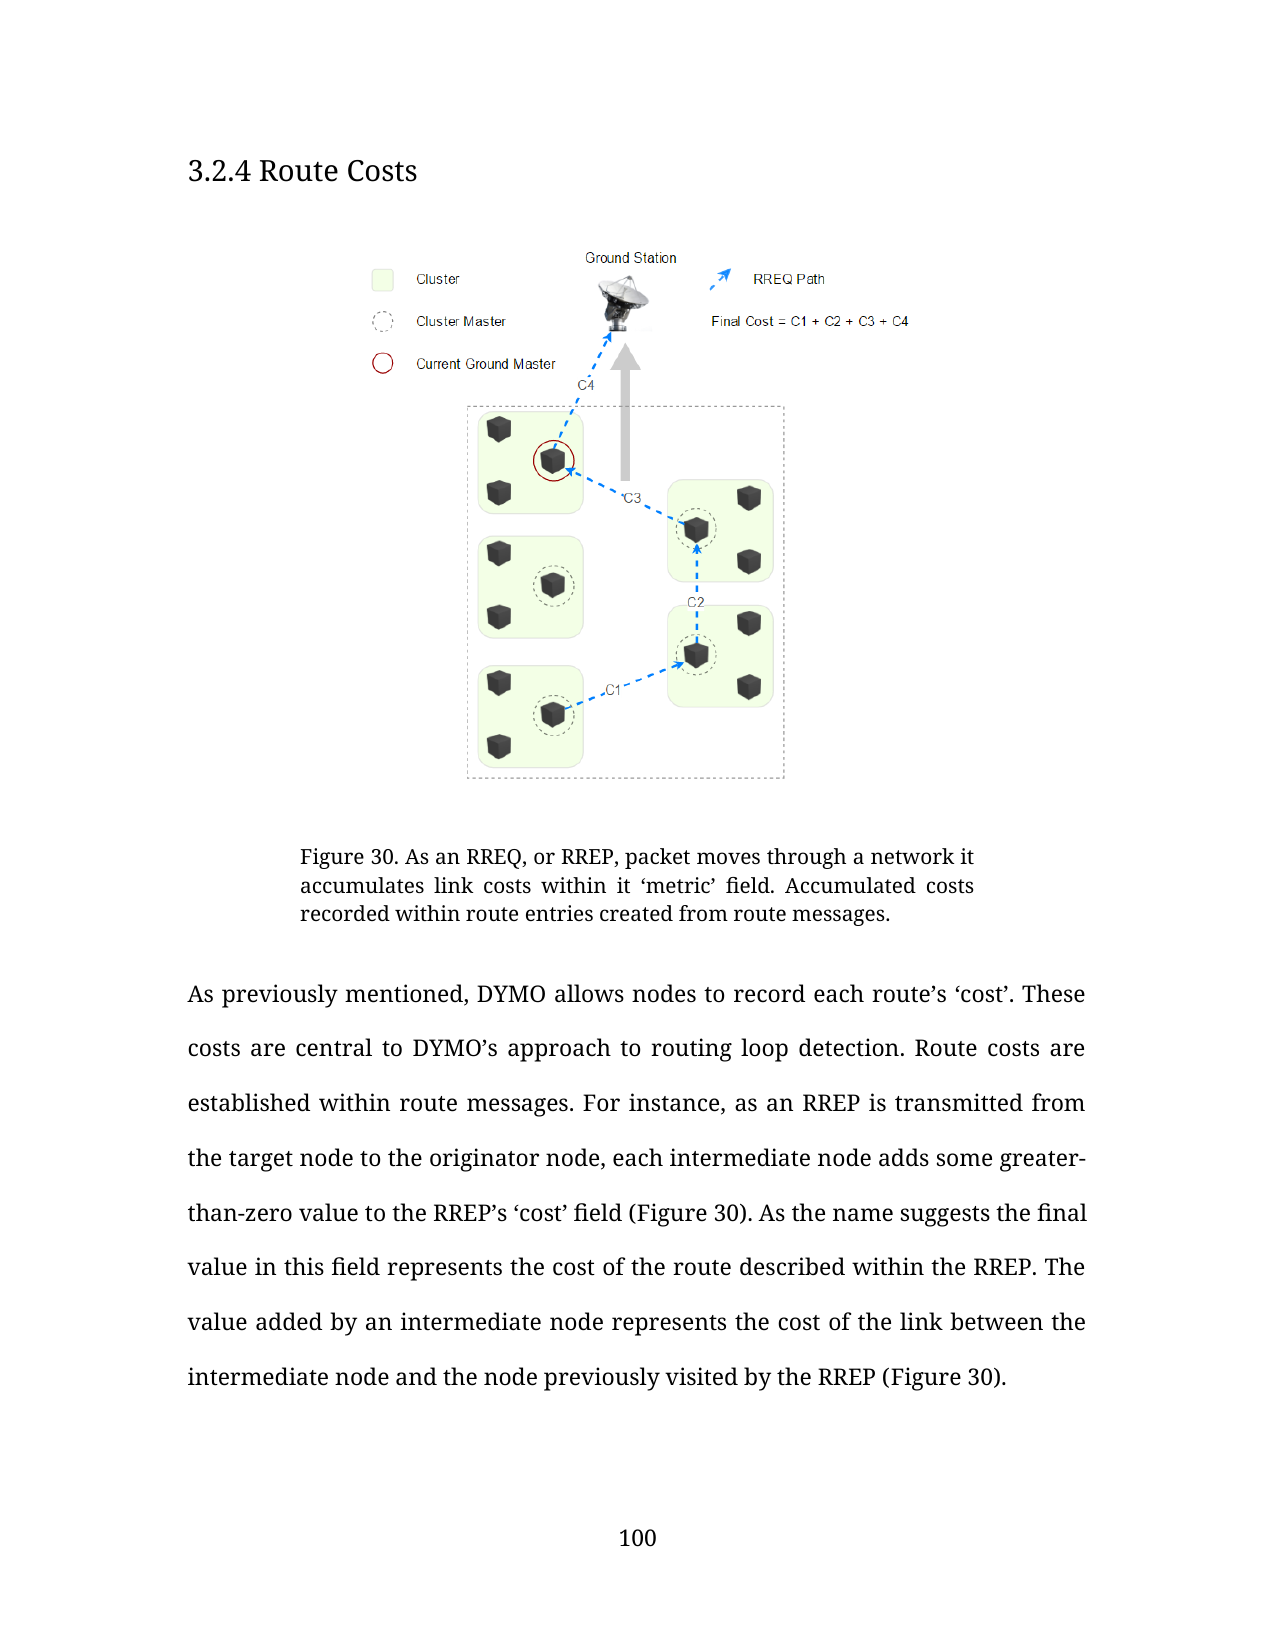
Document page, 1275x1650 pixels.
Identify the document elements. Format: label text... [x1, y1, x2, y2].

picture [354, 235, 921, 803]
text Figure 30. As an RREQ, or RREP, packet moves through a network it accumulates link costs within it ‘metric’ field. Accumulated costs recorded within route entries created from route messages. [300, 842, 975, 928]
subtitle Route Costs [187, 150, 1087, 190]
text As previously mentioned, DYMO allows nodes to record each route’s ‘cost’. These costs are central to DYMO’s approach to routing loop detection. Route costs are established within route messages. For instance, as an RREP is transmitted from the target node to the originator node, each intermediate node adds some greater-than-zero value to the RREP’s ‘cost’ field (Figure 30). As the name suggests the final value in this field represents the cost of the route described within the RREP. The value added by an intermediate node represents the cost of the link between the intermediate node and the node previously visited by the RREP (Figure 30). [187, 978, 1087, 1392]
